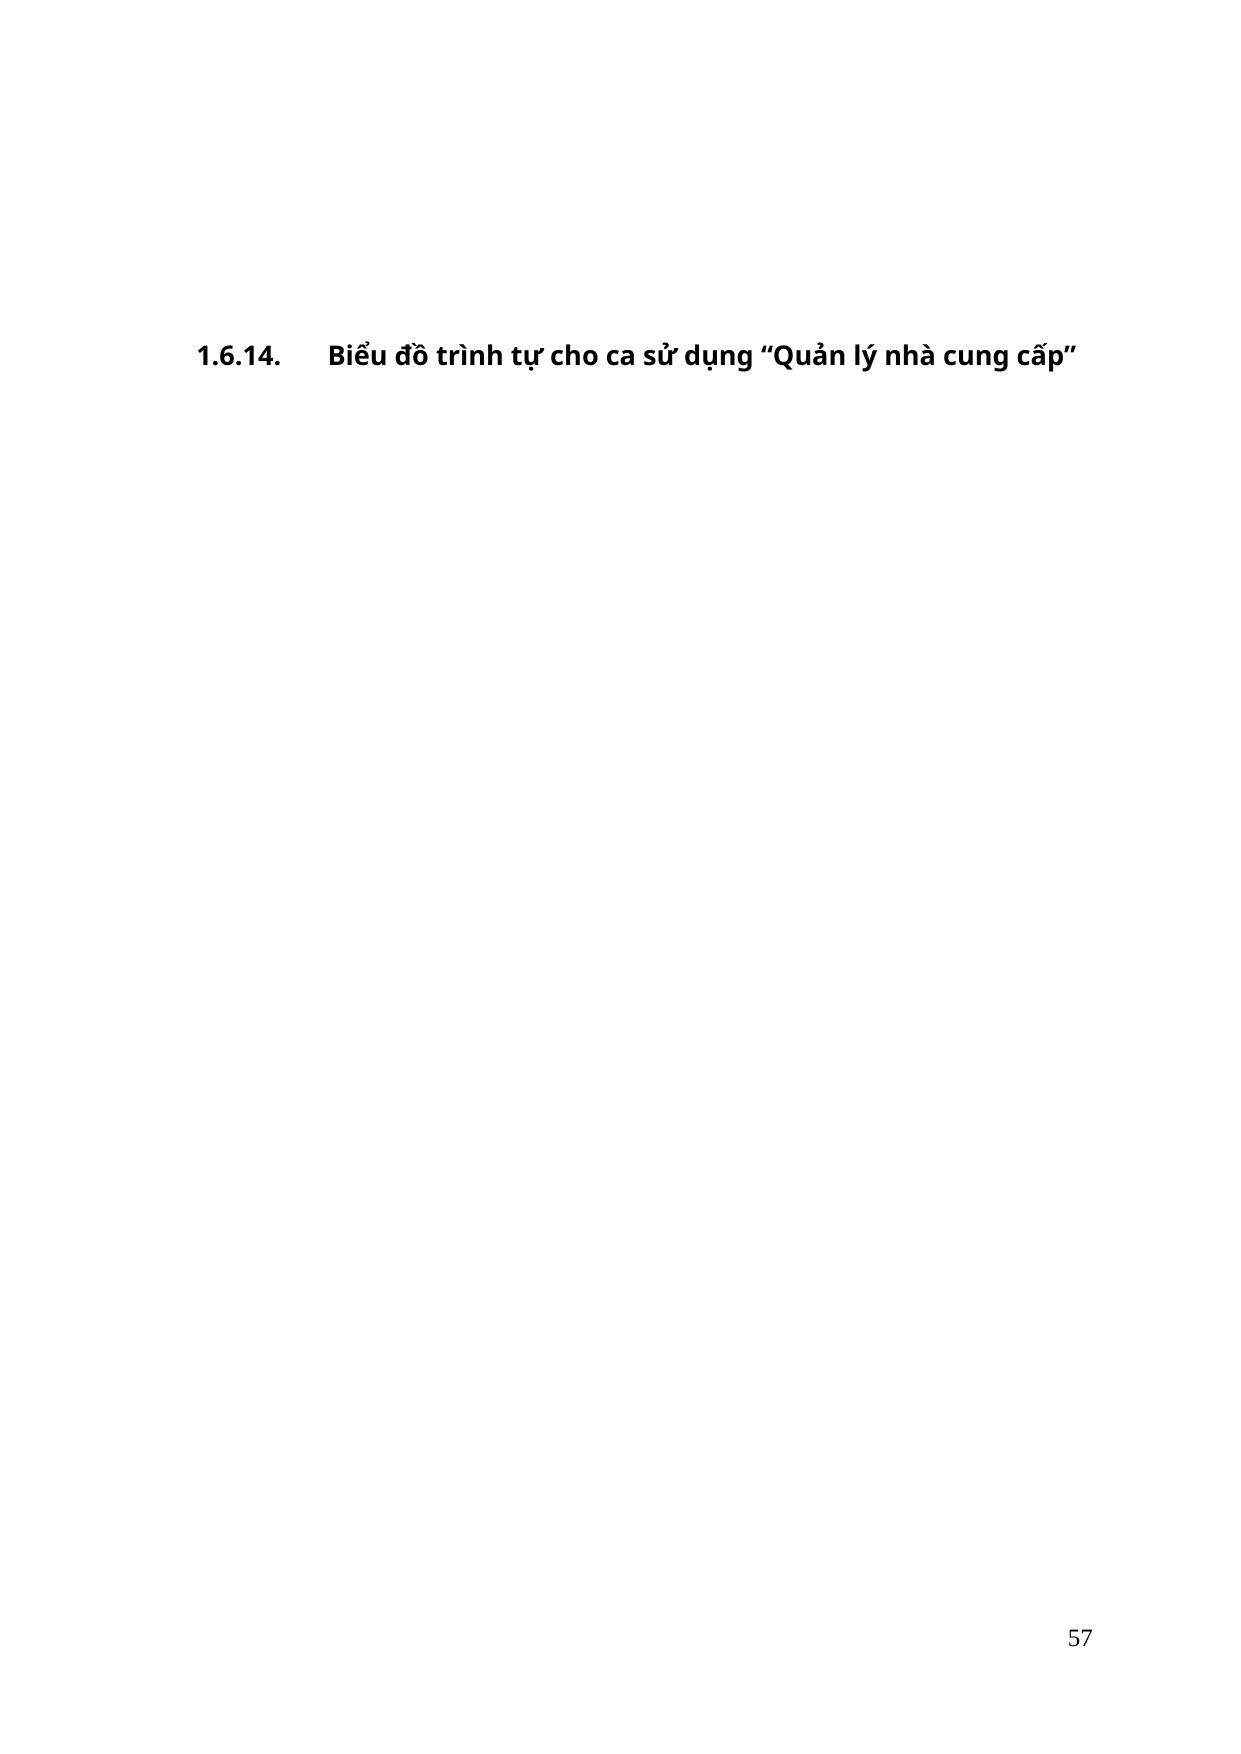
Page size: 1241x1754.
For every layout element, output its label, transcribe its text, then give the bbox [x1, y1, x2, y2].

subtitle Biểu đồ trình tự cho ca sử dụng “Quản lý nhà cung cấp” [196, 336, 1092, 373]
